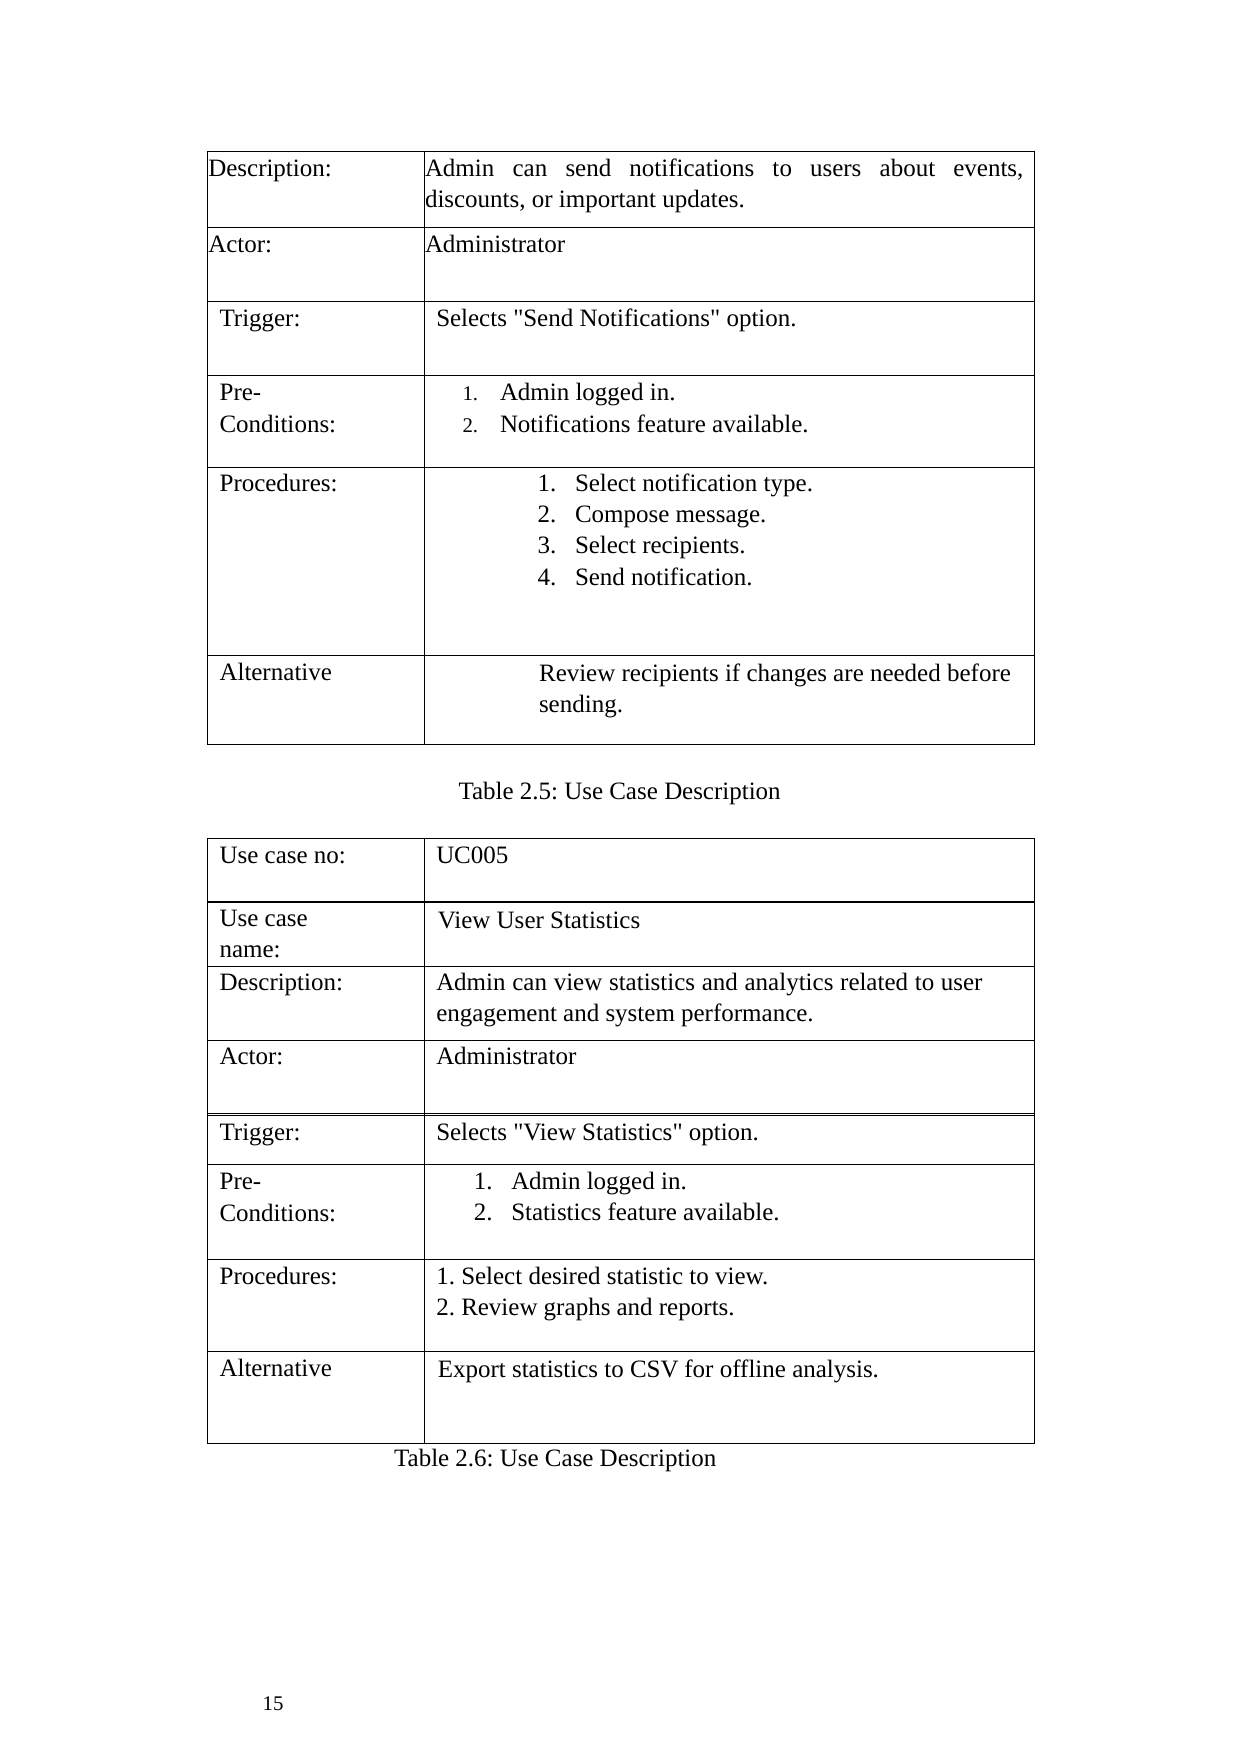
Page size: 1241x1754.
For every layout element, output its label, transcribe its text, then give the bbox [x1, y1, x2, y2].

table_cell Pre- Conditions: [208, 1165, 424, 1259]
table_cell Pre- Conditions: [208, 376, 424, 467]
table_header UC005 [425, 839, 1034, 901]
table_cell [425, 903, 1034, 966]
table_header Use case no: [208, 839, 424, 901]
table_cell [425, 1352, 1034, 1442]
table_cell Alternative [208, 1352, 424, 1442]
table_cell Admin can send notifications to users about events, discounts, or important updates. [425, 152, 1034, 227]
table_cell Procedures: [208, 468, 424, 655]
table_cell Trigger: [208, 1116, 424, 1164]
table_cell Procedures: [208, 1260, 424, 1351]
table_cell Actor: [208, 1041, 424, 1112]
table_cell Selects "Send Notifications" option. [425, 302, 1034, 375]
table_cell Administrator [425, 1041, 1034, 1112]
table_cell Actor: [208, 228, 424, 301]
table_cell Admin logged in. Notifications feature available. [425, 376, 1034, 467]
table_cell Selects "View Statistics" option. [425, 1116, 1034, 1164]
table_cell Select notification type. Compose message. Select recipients. Send notification. [425, 468, 1034, 655]
table_cell Description: [208, 152, 424, 227]
table_cell Trigger: [208, 302, 424, 375]
table_cell Use case name: [208, 903, 424, 966]
table_cell Description: [208, 967, 424, 1039]
text Table 2.5: Use Case Description [458, 776, 1052, 805]
table_cell Admin logged in. Statistics feature available. [425, 1165, 1034, 1259]
table_cell 1. Select desired statistic to view. 2. Review graphs and reports. [425, 1260, 1034, 1351]
text Table 2.6: Use Case Description [187, 1443, 716, 1472]
table_cell Alternative [208, 656, 424, 744]
table_cell Admin can view statistics and analytics related to user engagement and system performance. [425, 967, 1034, 1039]
table_cell Administrator [425, 228, 1034, 301]
table_cell [425, 656, 1034, 744]
